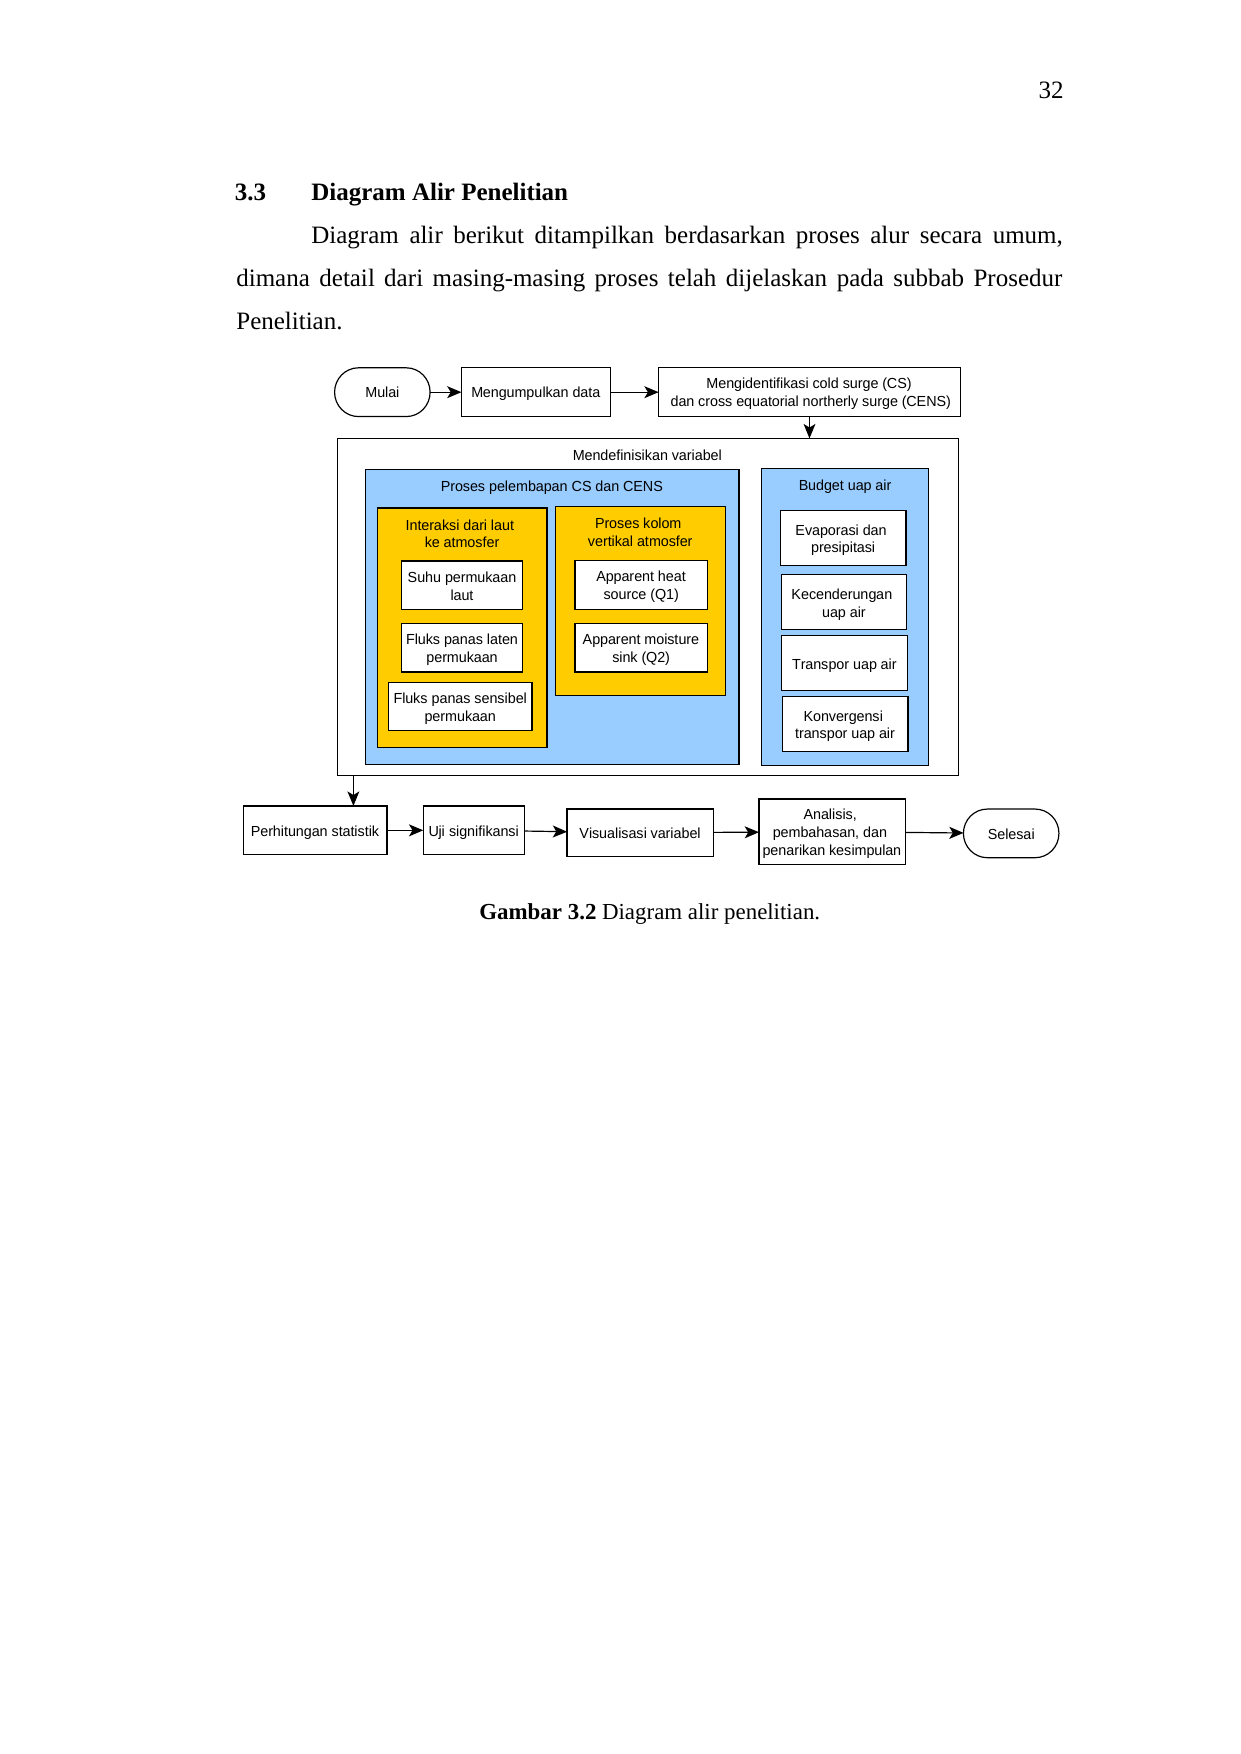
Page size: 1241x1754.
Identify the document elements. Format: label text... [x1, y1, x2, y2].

text Gambar 3.2 Diagram alir penelitian. [236, 898, 1063, 924]
text Diagram alir berikut ditampilkan berdasarkan proses alur secara umum, dimana detail dari masing-masing proses telah dijelaskan pada subbab Prosedur Penelitian. [236, 220, 1063, 335]
subtitle Diagram Alir Penelitian [266, 177, 1063, 206]
